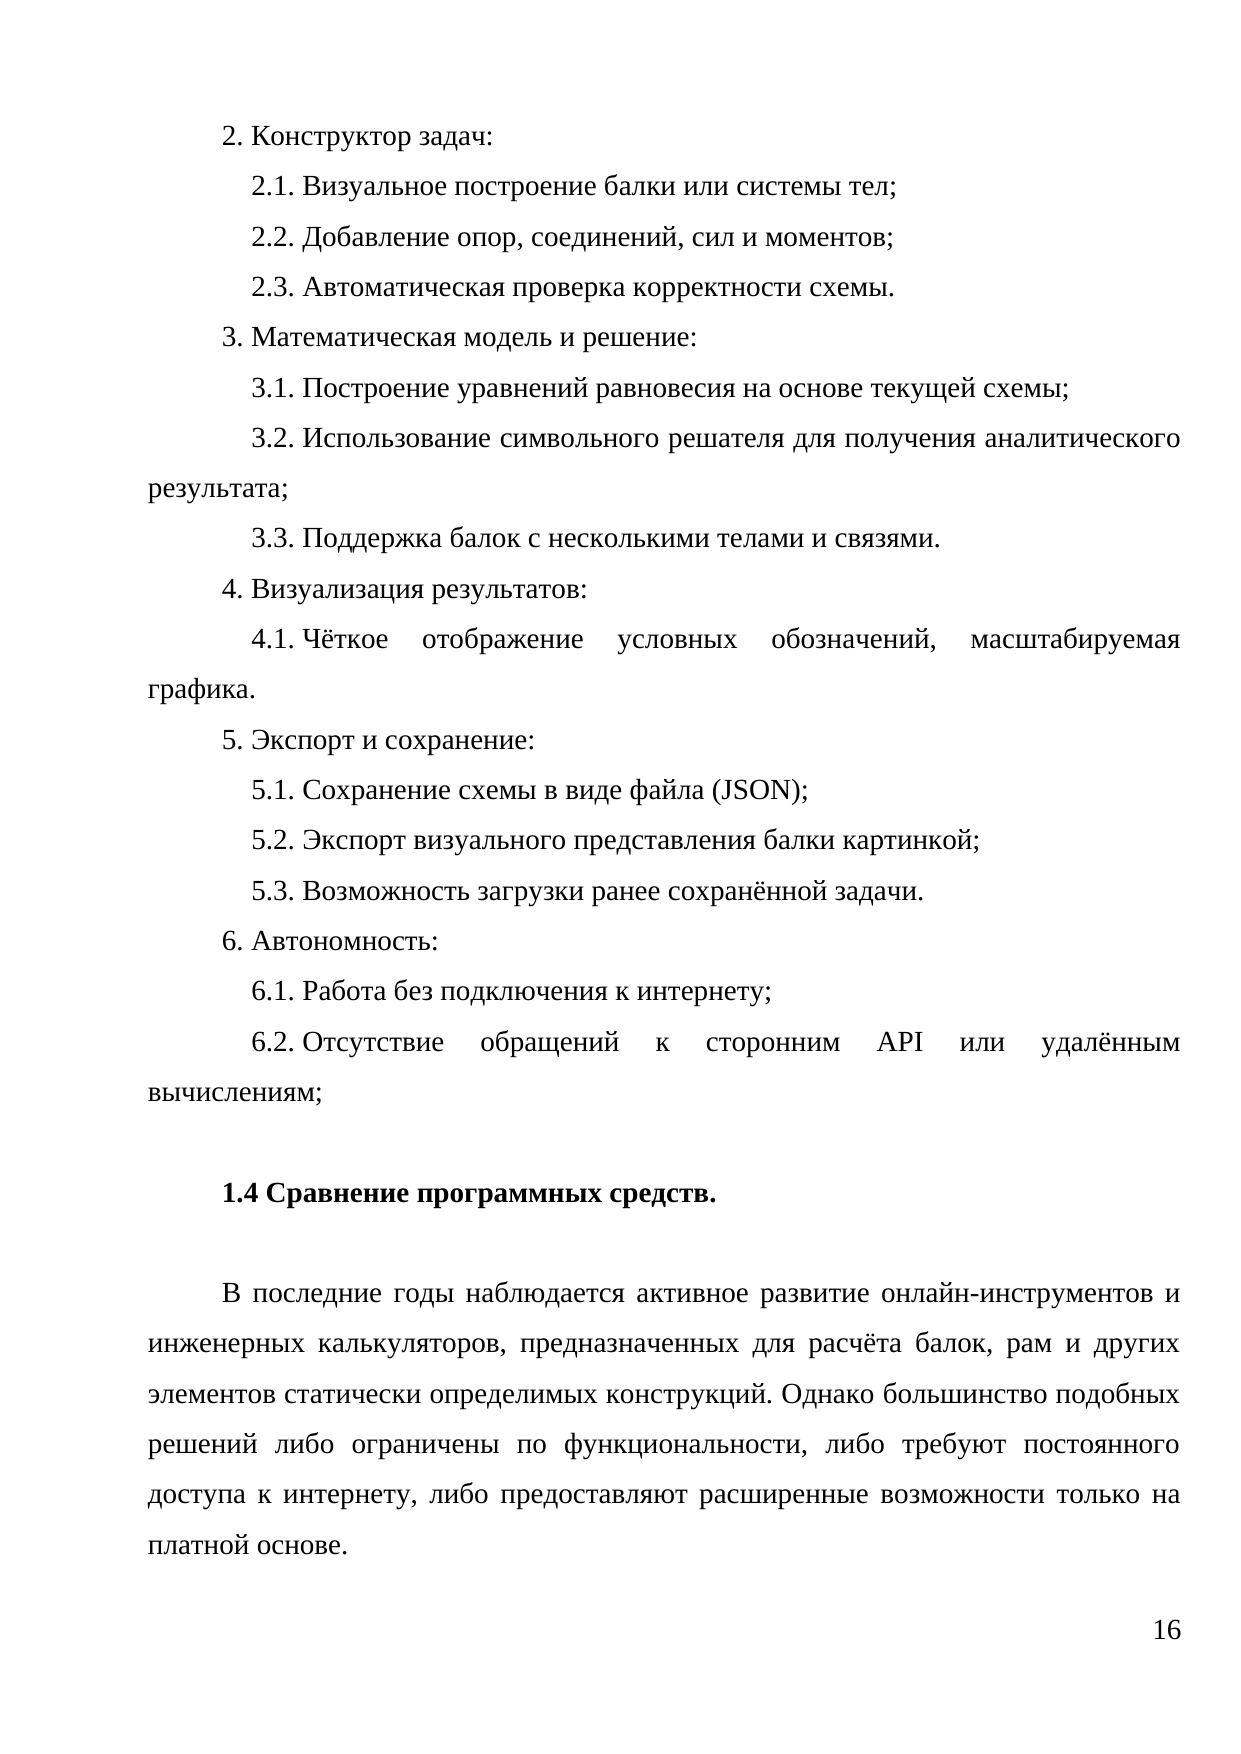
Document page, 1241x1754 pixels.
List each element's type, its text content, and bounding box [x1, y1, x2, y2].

subtitle 1.4 Сравнение программных средств. [222, 1175, 1181, 1208]
list Экспорт и сохранение: [148, 722, 1181, 755]
list Визуализация результатов: [148, 571, 1181, 604]
list Конструктор задач: [148, 118, 1181, 152]
text В последние годы наблюдается активное развитие онлайн-инструментов и инженерных калькуляторов, предназначенных для расчёта балок, рам и других элементов статически определимых конструкций. Однако большинство подобных решений либо ограничены по функциональности, либо требуют постоянного доступа к интернету, либо предоставляют расширенные возможности только на платной основе. [148, 1275, 1181, 1560]
list Построение уравнений равновесия на основе текущей схемы; [148, 370, 1181, 403]
list Экспорт визуального представления балки картинкой; [148, 822, 1181, 856]
list Математическая модель и решение: [148, 319, 1181, 353]
list Автоматическая проверка корректности схемы. [148, 269, 1181, 303]
list Чёткое отображение условных обозначений, масштабируемая графика. [148, 621, 1181, 705]
list Добавление опор, соединений, сил и моментов; [148, 219, 1181, 252]
list Визуальное построение балки или системы тел; [148, 168, 1181, 202]
list Поддержка балок с несколькими телами и связями. [148, 521, 1181, 554]
list Отсутствие обращений к сторонним API или удалённым вычислениям; [148, 1024, 1181, 1108]
list Работа без подключения к интернету; [148, 973, 1181, 1007]
list Автономность: [148, 923, 1181, 957]
list Возможность загрузки ранее сохранённой задачи. [148, 873, 1181, 906]
list Сохранение схемы в виде файла (JSON); [148, 772, 1181, 806]
list Использование символьного решателя для получения аналитического результата; [148, 420, 1181, 504]
